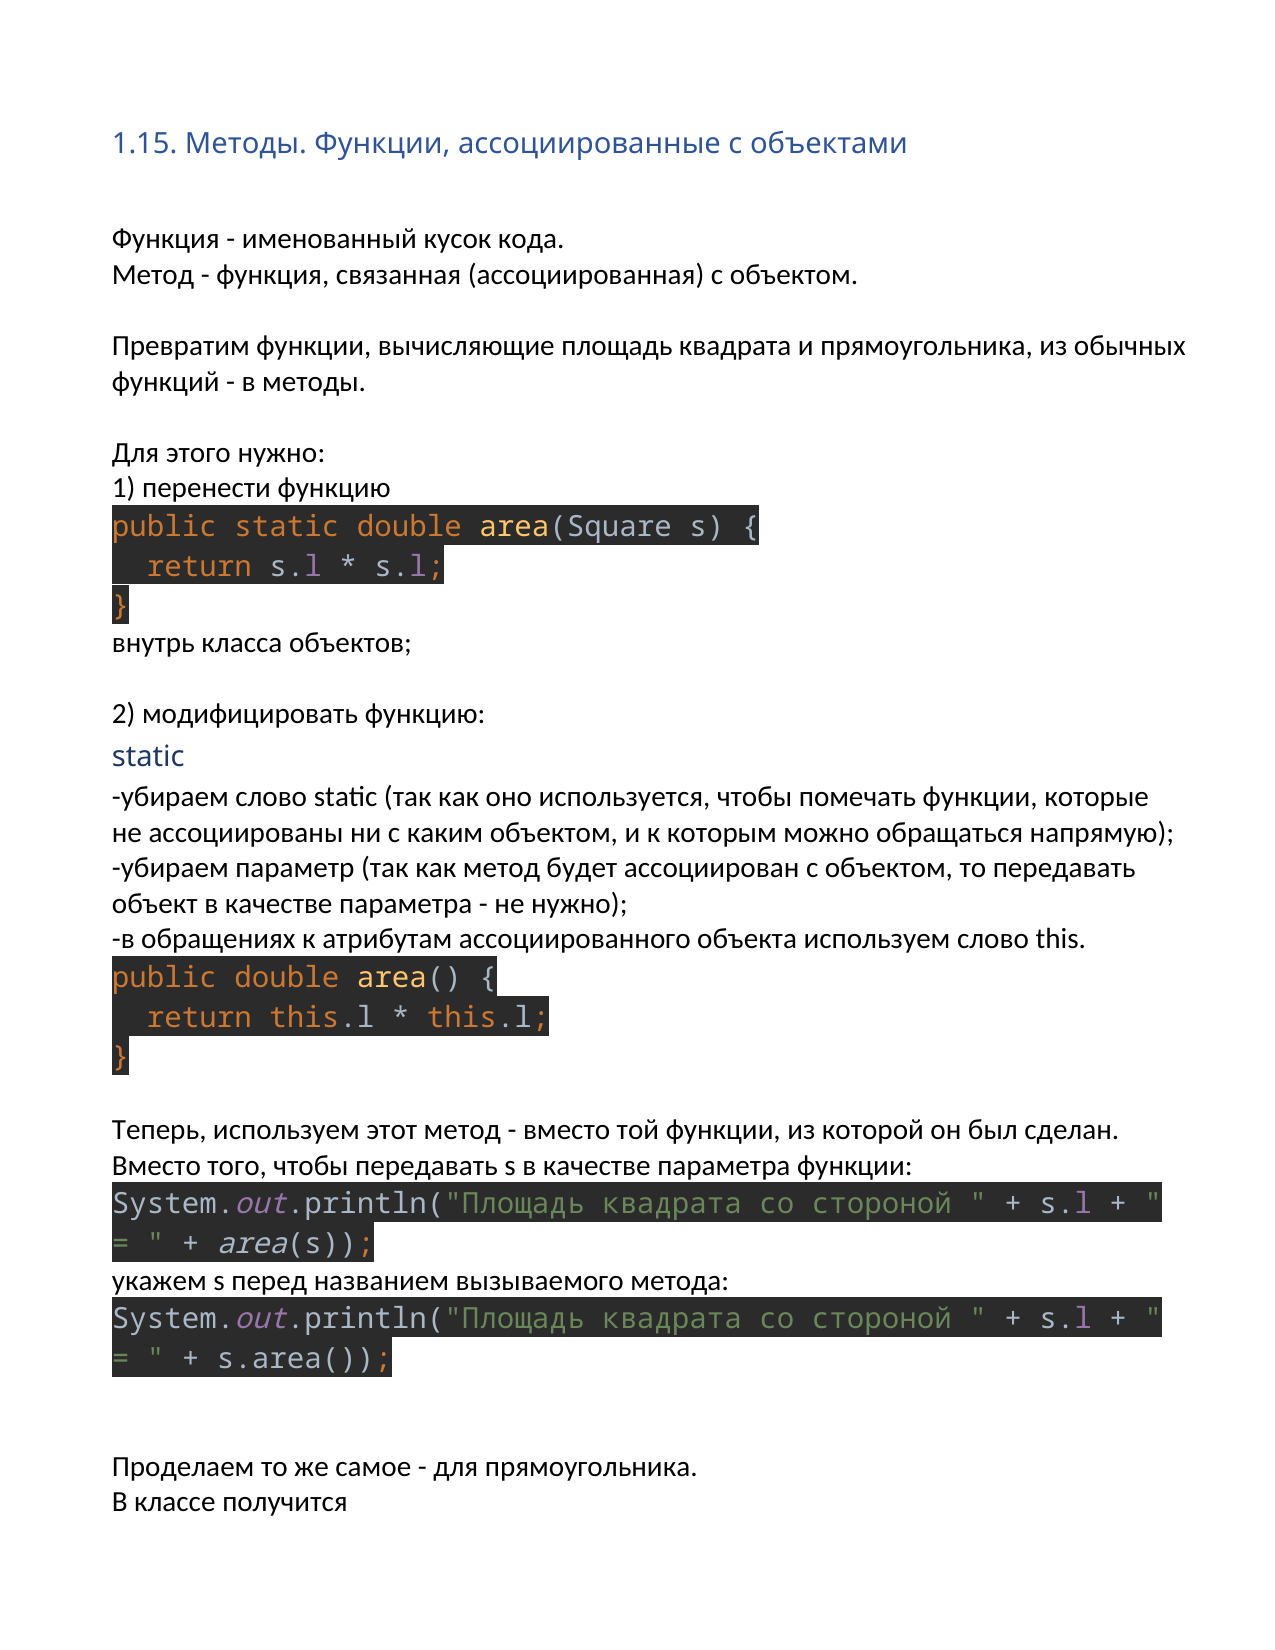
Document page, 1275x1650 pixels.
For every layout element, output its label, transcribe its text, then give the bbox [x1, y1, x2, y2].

text Проделаем то же самое - для прямоугольника. [112, 1448, 1186, 1483]
subtitle 1.15. Методы. Функции, ассоциированные с объектами [112, 122, 1186, 162]
text 1) перенести функцию [112, 469, 1186, 505]
text В классе получится [112, 1483, 1186, 1519]
subtitle static [112, 735, 1186, 775]
text Для этого нужно: [112, 434, 1186, 469]
text Метод - функция, связанная (ассоциированная) с объектом. [112, 256, 1186, 291]
text Функция - именованный кусок кода. [112, 220, 1186, 256]
text public double area() { return this.l * this.l; } [129, 956, 1186, 1075]
text 2) модифицировать функцию: [112, 696, 1186, 731]
text System.out.println("Площадь квадрата со стороной " + s.l + " = " + area(s)); [374, 1182, 1186, 1262]
text -в обращениях к атрибутам ассоциированного объекта используем слово this. [112, 921, 1186, 956]
text Теперь, используем этот метод - вместо той функции, из которой он был сделан. [112, 1111, 1186, 1147]
text Превратим функции, вычисляющие площадь квадрата и прямоугольника, из обычных функций - в методы. [112, 327, 1186, 398]
text внутрь класса объектов; [112, 624, 1186, 660]
text -убираем параметр (так как метод будет ассоциирован с объектом, то передавать объект в качестве параметра - не нужно); [112, 849, 1186, 921]
text public static double area(Square s) { return s.l * s.l; } [112, 505, 1186, 624]
text укажем s перед названием вызываемого метода: [112, 1262, 1186, 1297]
text Вместо того, чтобы передавать s в качестве параметра функции: [112, 1147, 1186, 1182]
text -убираем слово static (так как оно используется, чтобы помечать функции, которые не ассоциированы ни с каким объектом, и к которым можно обращаться напрямую); [112, 778, 1186, 849]
text System.out.println("Площадь квадрата со стороной " + s.l + " = " + s.area()); [392, 1297, 1186, 1377]
